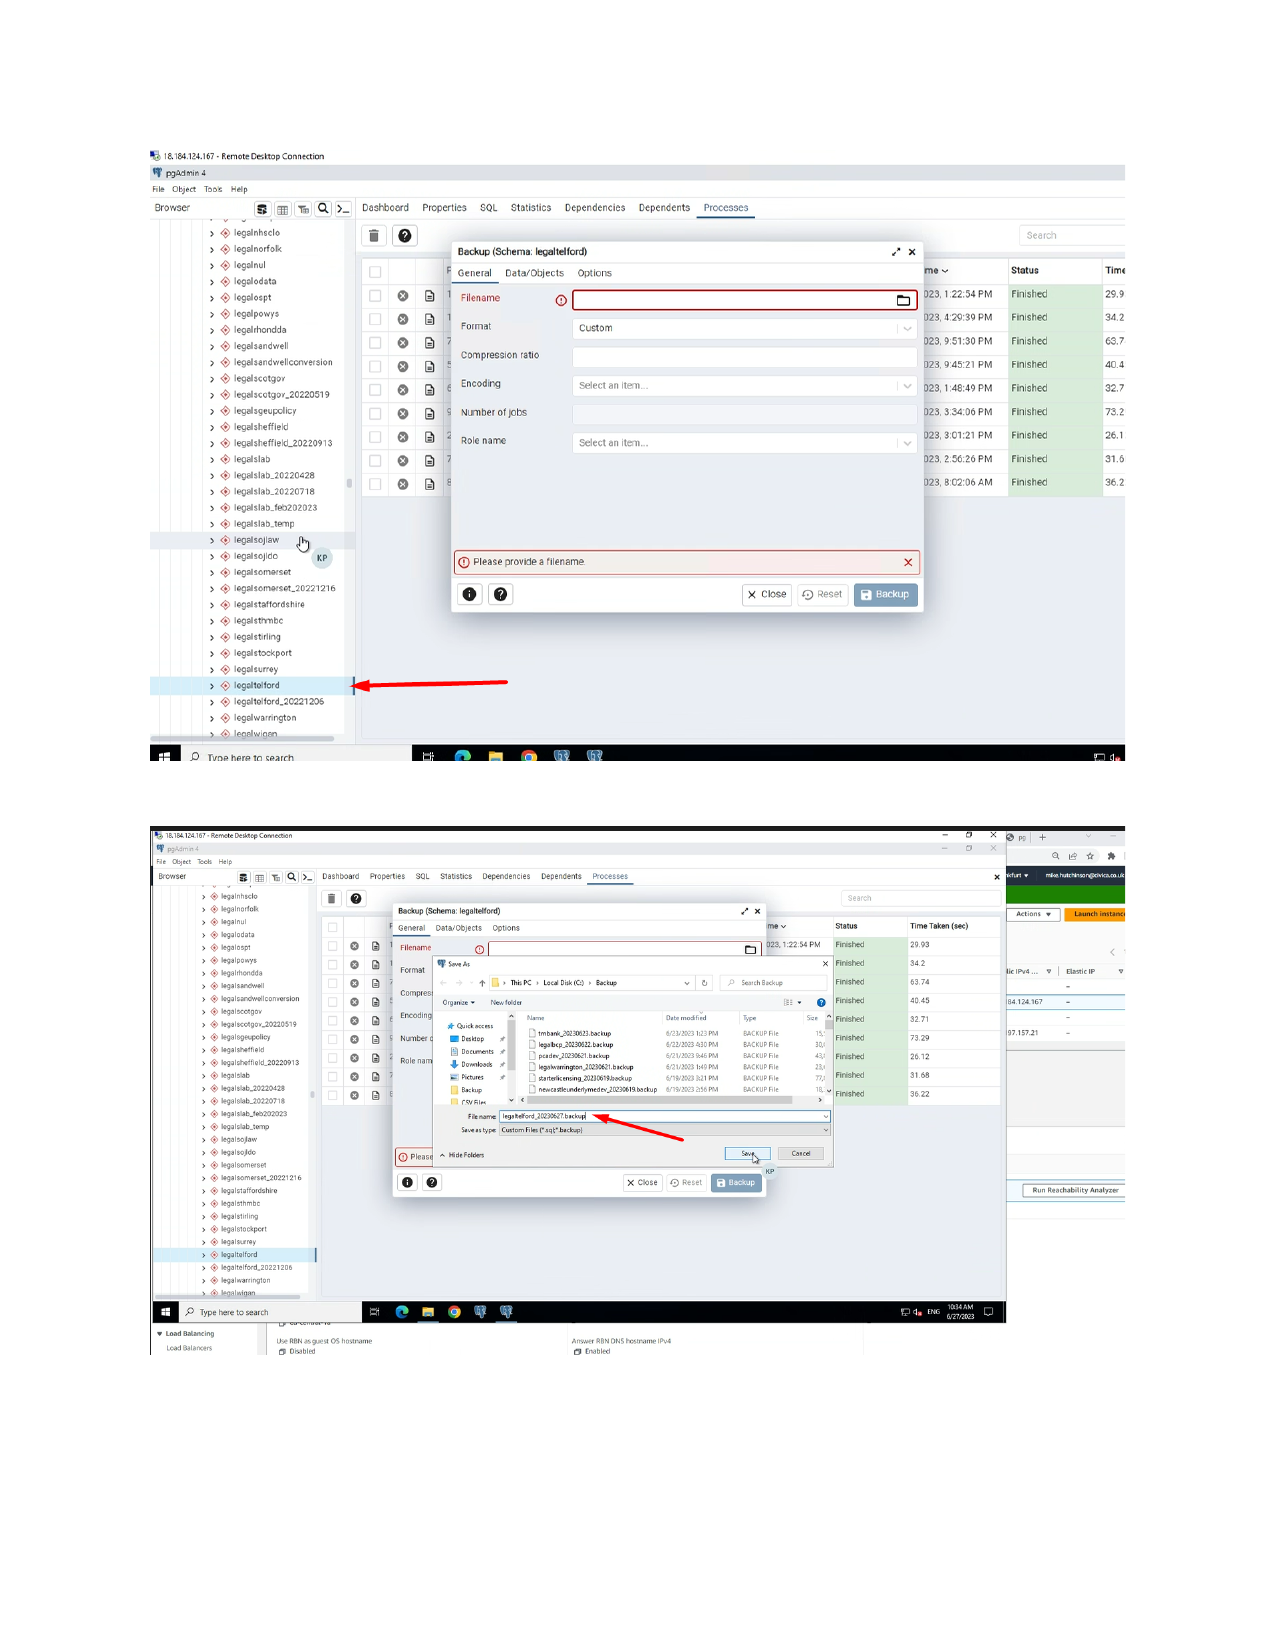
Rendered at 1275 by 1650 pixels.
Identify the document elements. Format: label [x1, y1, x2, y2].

picture [150, 150, 1125, 761]
picture [150, 826, 1125, 1355]
